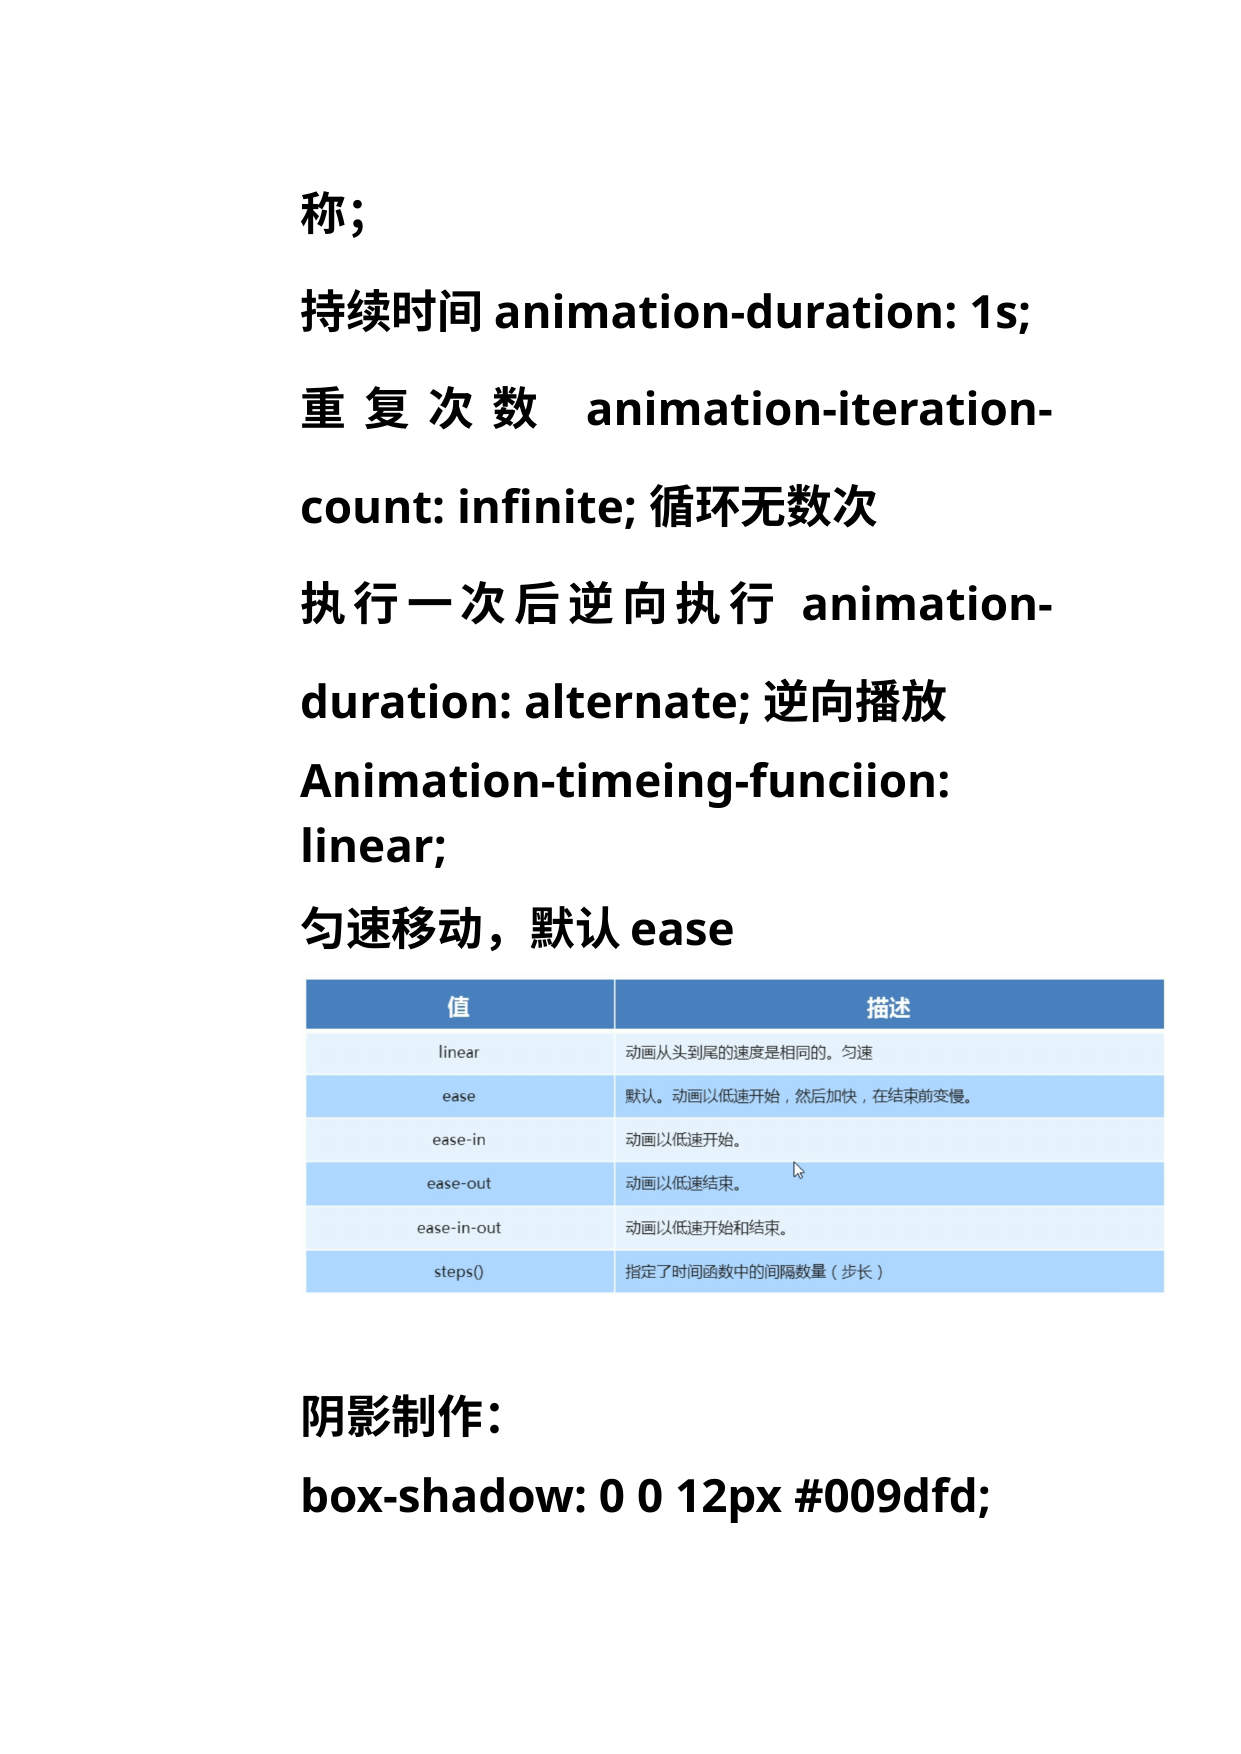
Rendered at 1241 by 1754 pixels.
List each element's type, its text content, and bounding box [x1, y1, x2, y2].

picture [300, 974, 1166, 1295]
list Animation-timeing-funciion: linear; [300, 747, 1053, 877]
list box-shadow: 0 0 12px #009dfd; [300, 1462, 1053, 1527]
list 执行一次后逆向执行 animation-duration: alternate; 逆向播放 [300, 552, 1053, 747]
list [300, 162, 1053, 259]
list 匀速移动，默认ease [300, 877, 1053, 974]
list 持续时间 animation-duration: 1s; [300, 259, 1053, 357]
list 阴影制作： [300, 1364, 1053, 1462]
list 重复次数 animation-iteration-count: infinite; 循环无数次 [300, 357, 1053, 552]
